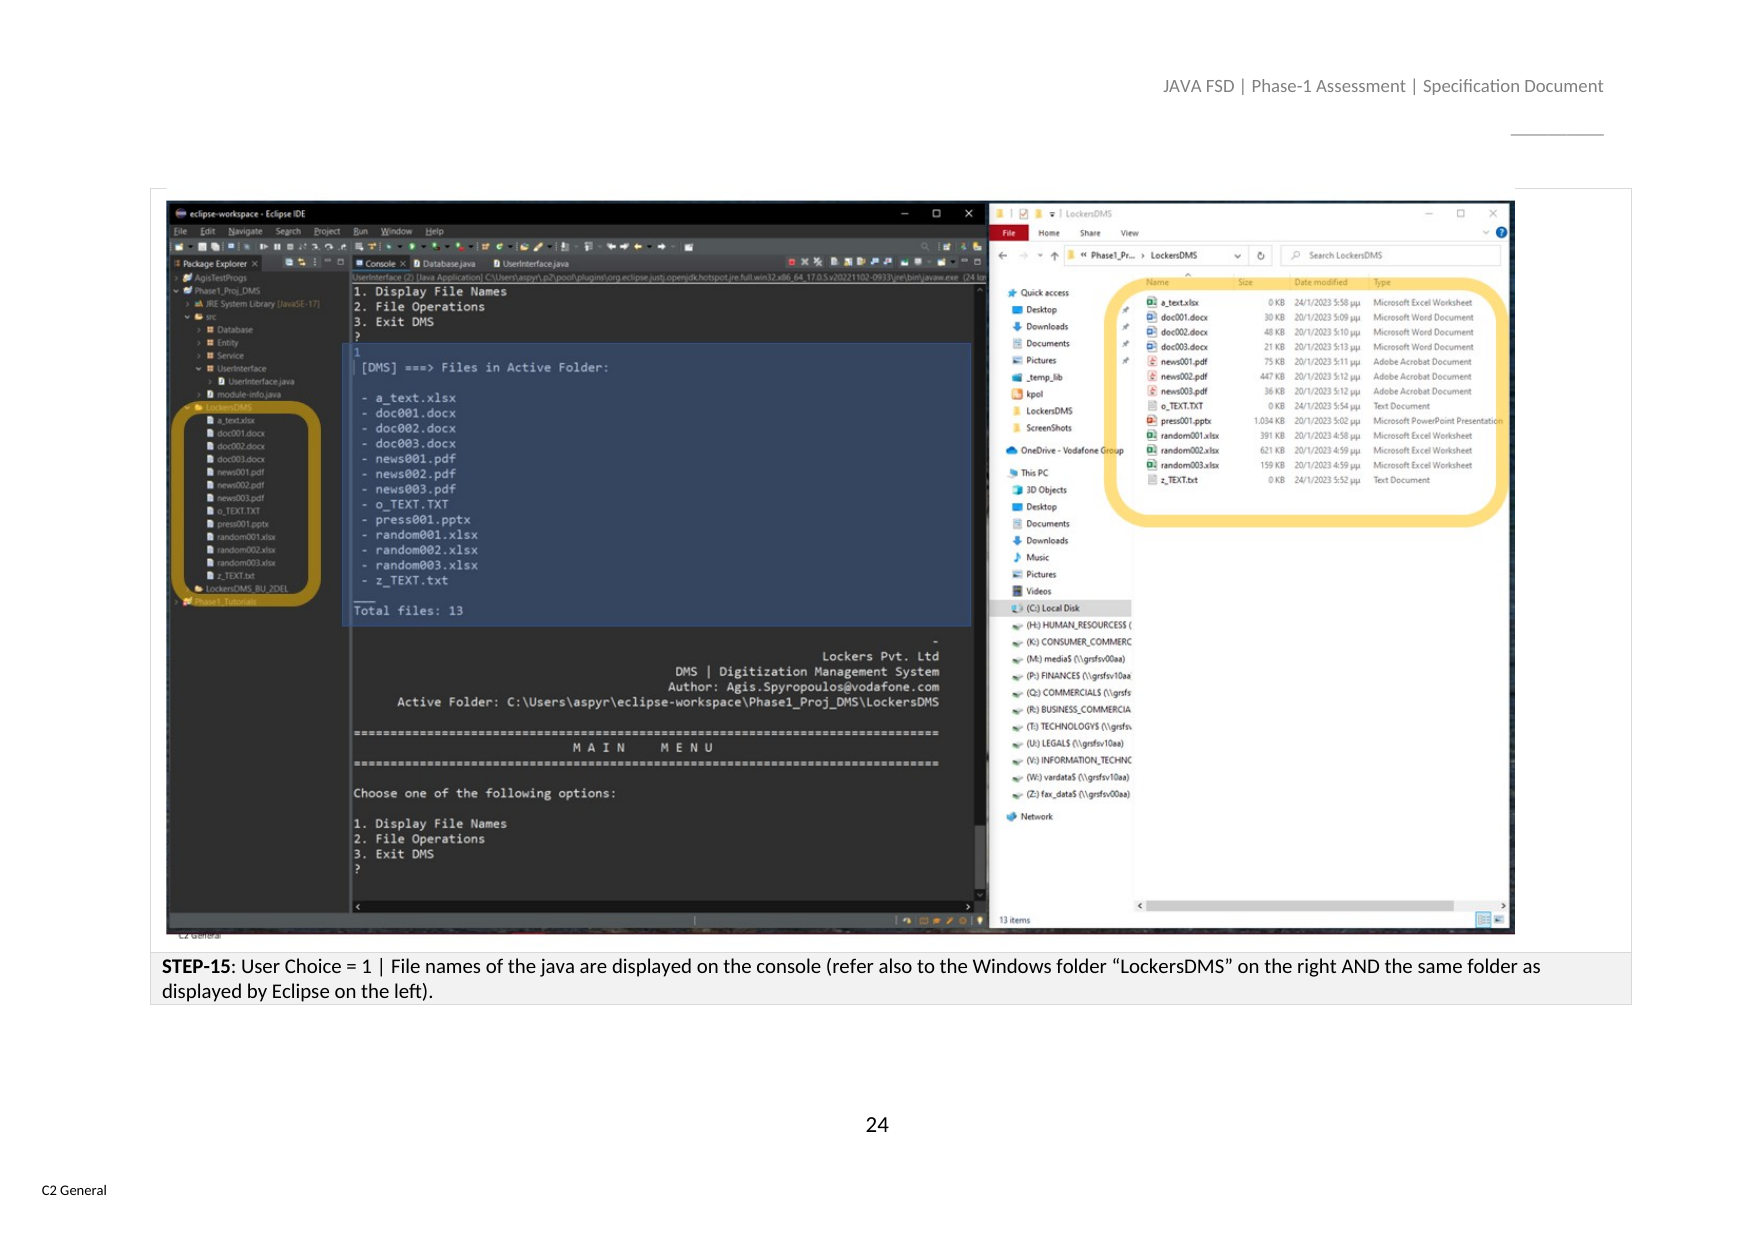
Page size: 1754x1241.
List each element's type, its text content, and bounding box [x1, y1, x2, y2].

table_cell STEP-15: User Choice = 1 | File names of the java are displayed on the console (refer also to the Windows folder “LockersDMS” on the right AND the same folder as displayed by Eclipse on the left). [151, 953, 1631, 1004]
picture [166, 188, 1515, 947]
table_cell [151, 189, 1631, 952]
